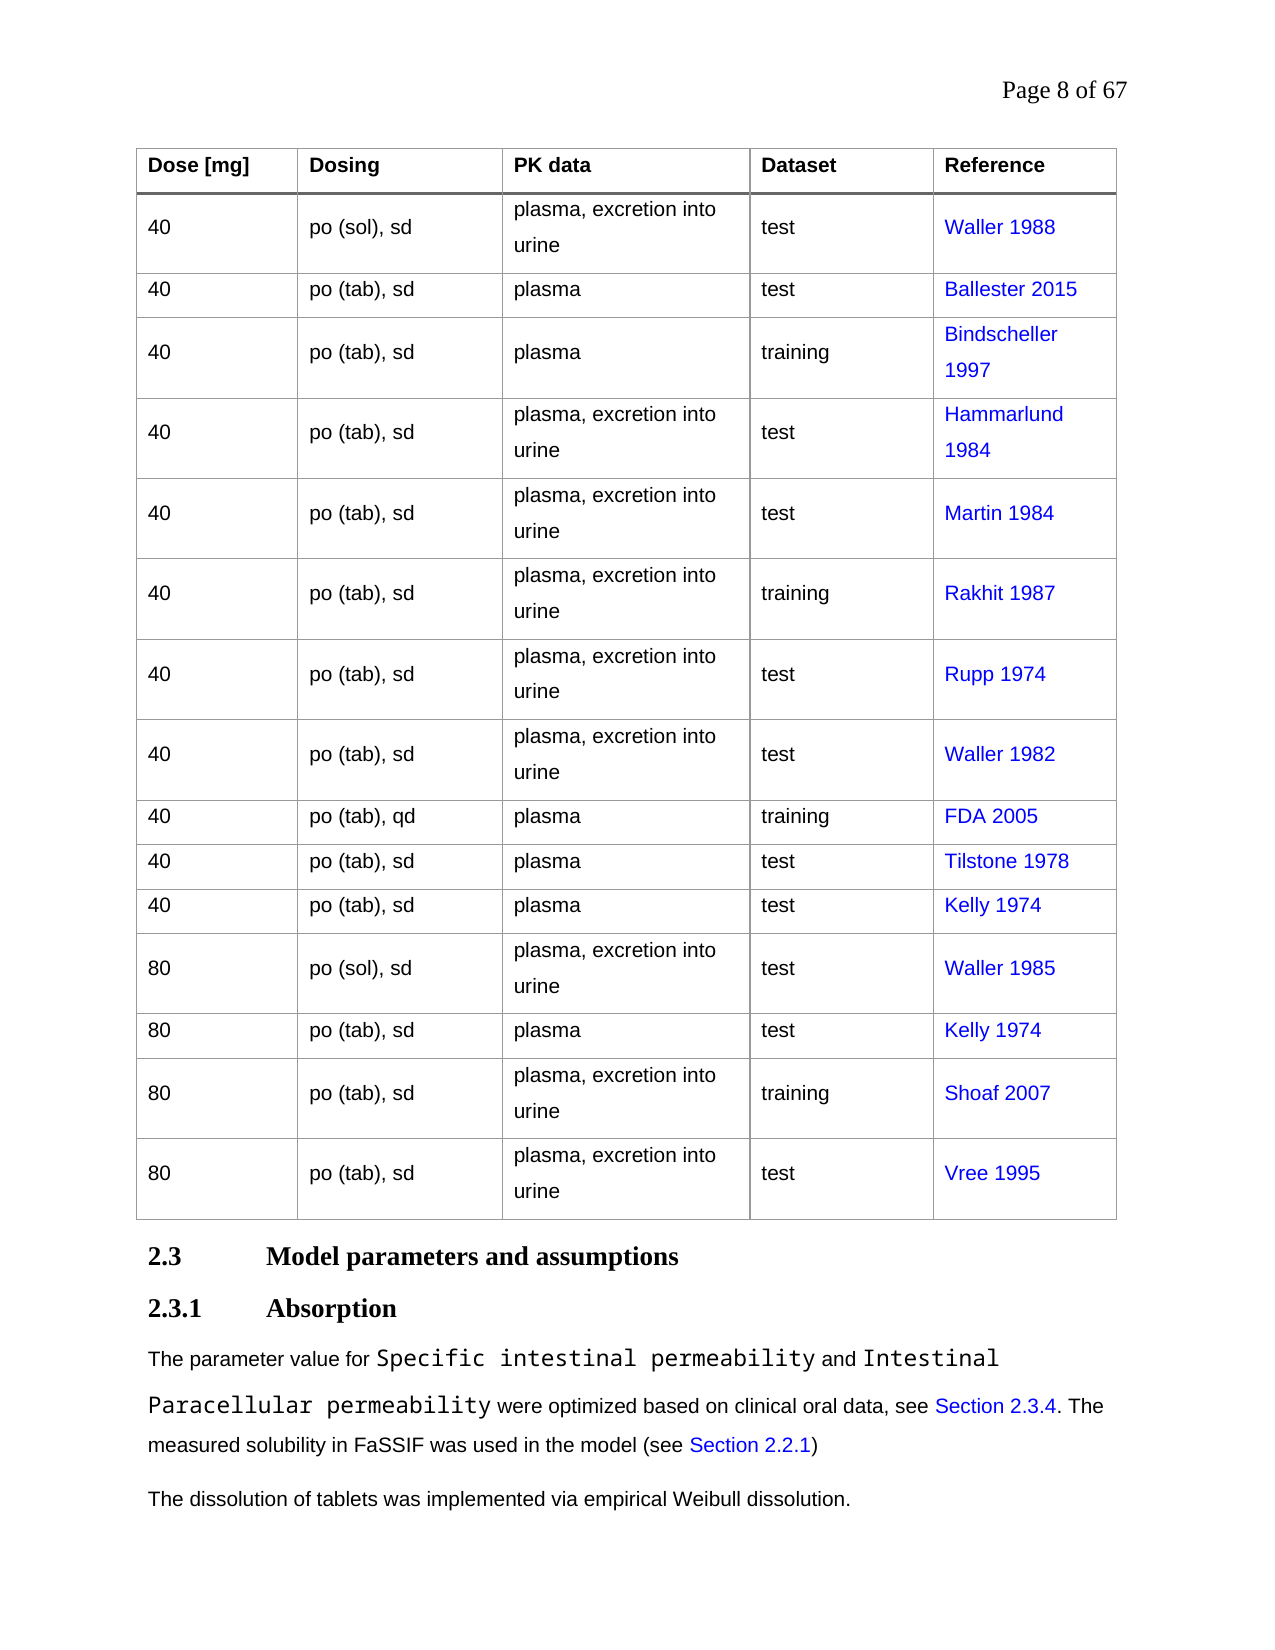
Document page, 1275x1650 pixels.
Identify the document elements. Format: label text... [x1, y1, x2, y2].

table_cell plasma [503, 845, 749, 888]
table_cell 80 [137, 1059, 297, 1138]
table_cell test [751, 640, 933, 719]
table_cell Hammarlund 1984 [934, 399, 1116, 478]
table_cell plasma, excretion into urine [503, 1059, 749, 1138]
table_cell Tilstone 1978 [934, 845, 1116, 888]
table_cell plasma [503, 318, 749, 397]
table_cell test [751, 195, 933, 272]
table_cell training [751, 318, 933, 397]
table_cell 40 [137, 399, 297, 478]
table_cell test [751, 399, 933, 478]
table_cell 40 [137, 195, 297, 272]
table_cell 40 [137, 801, 297, 844]
table_cell Rakhit 1987 [934, 559, 1116, 639]
table_cell Vree 1995 [934, 1139, 1116, 1219]
table_cell po (tab), sd [298, 274, 502, 317]
table_cell test [751, 1139, 933, 1219]
table_cell plasma [503, 801, 749, 844]
table_cell 80 [137, 934, 297, 1013]
table_cell plasma [503, 274, 749, 317]
table_cell plasma, excretion into urine [503, 720, 749, 799]
table_cell training [751, 559, 933, 639]
subtitle Model parameters and assumptions [148, 1241, 1127, 1272]
table_cell Martin 1984 [934, 479, 1116, 558]
table_cell Kelly 1974 [934, 1014, 1116, 1058]
table_cell Kelly 1974 [934, 890, 1116, 933]
table_cell 40 [137, 845, 297, 888]
table_cell po (tab), sd [298, 1059, 502, 1138]
table_cell plasma, excretion into urine [503, 1139, 749, 1219]
table_cell Bindscheller 1997 [934, 318, 1116, 397]
table_header Dosing [298, 149, 502, 192]
table_cell test [751, 1014, 933, 1058]
table_cell po (tab), sd [298, 399, 502, 478]
table_cell Waller 1982 [934, 720, 1116, 799]
table_cell po (sol), sd [298, 195, 502, 272]
table_cell plasma, excretion into urine [503, 559, 749, 639]
table_cell plasma, excretion into urine [503, 195, 749, 272]
table_cell 40 [137, 720, 297, 799]
table_cell plasma, excretion into urine [503, 399, 749, 478]
table_cell 80 [137, 1139, 297, 1219]
table_cell test [751, 479, 933, 558]
table_cell 40 [137, 559, 297, 639]
table_cell 80 [137, 1014, 297, 1058]
table_header Dataset [751, 149, 933, 192]
table_cell Waller 1988 [934, 195, 1116, 272]
table_cell Ballester 2015 [934, 274, 1116, 317]
table_cell po (tab), sd [298, 1014, 502, 1058]
table_cell training [751, 1059, 933, 1138]
table_header PK data [503, 149, 749, 192]
table_cell po (sol), sd [298, 934, 502, 1013]
table_cell po (tab), sd [298, 318, 502, 397]
table_cell Shoaf 2007 [934, 1059, 1116, 1138]
table_cell po (tab), sd [298, 890, 502, 933]
table_cell plasma [503, 890, 749, 933]
table_cell plasma, excretion into urine [503, 479, 749, 558]
subtitle Absorption [148, 1292, 1127, 1324]
text The dissolution of tablets was implemented via empirical Weibull dissolution. [148, 1487, 1127, 1511]
table_cell FDA 2005 [934, 801, 1116, 844]
table_cell training [751, 801, 933, 844]
table_header Dose [mg] [137, 149, 297, 192]
table_cell Rupp 1974 [934, 640, 1116, 719]
table_cell po (tab), sd [298, 559, 502, 639]
table_cell po (tab), sd [298, 479, 502, 558]
table_cell plasma, excretion into urine [503, 934, 749, 1013]
table_cell test [751, 934, 933, 1013]
table_cell test [751, 845, 933, 888]
table_cell po (tab), sd [298, 720, 502, 799]
table_cell 40 [137, 640, 297, 719]
table_cell po (tab), sd [298, 845, 502, 888]
table_cell test [751, 890, 933, 933]
table_header Reference [934, 149, 1116, 192]
table_cell 40 [137, 890, 297, 933]
table_cell po (tab), sd [298, 1139, 502, 1219]
table_cell 40 [137, 274, 297, 317]
table_cell po (tab), sd [298, 640, 502, 719]
table_cell plasma, excretion into urine [503, 640, 749, 719]
text The parameter value for Specific intestinal permeability and Intestinal Paracellular permeability were optimized based on clinical oral data, see Section 2.3.4. The measured solubility in FaSSIF was used in the model (see Section 2.2.1) [148, 1342, 1127, 1456]
table_cell 40 [137, 479, 297, 558]
table_cell po (tab), qd [298, 801, 502, 844]
table_cell Waller 1985 [934, 934, 1116, 1013]
table_cell test [751, 274, 933, 317]
table_cell plasma [503, 1014, 749, 1058]
table_cell test [751, 720, 933, 799]
table_cell 40 [137, 318, 297, 397]
